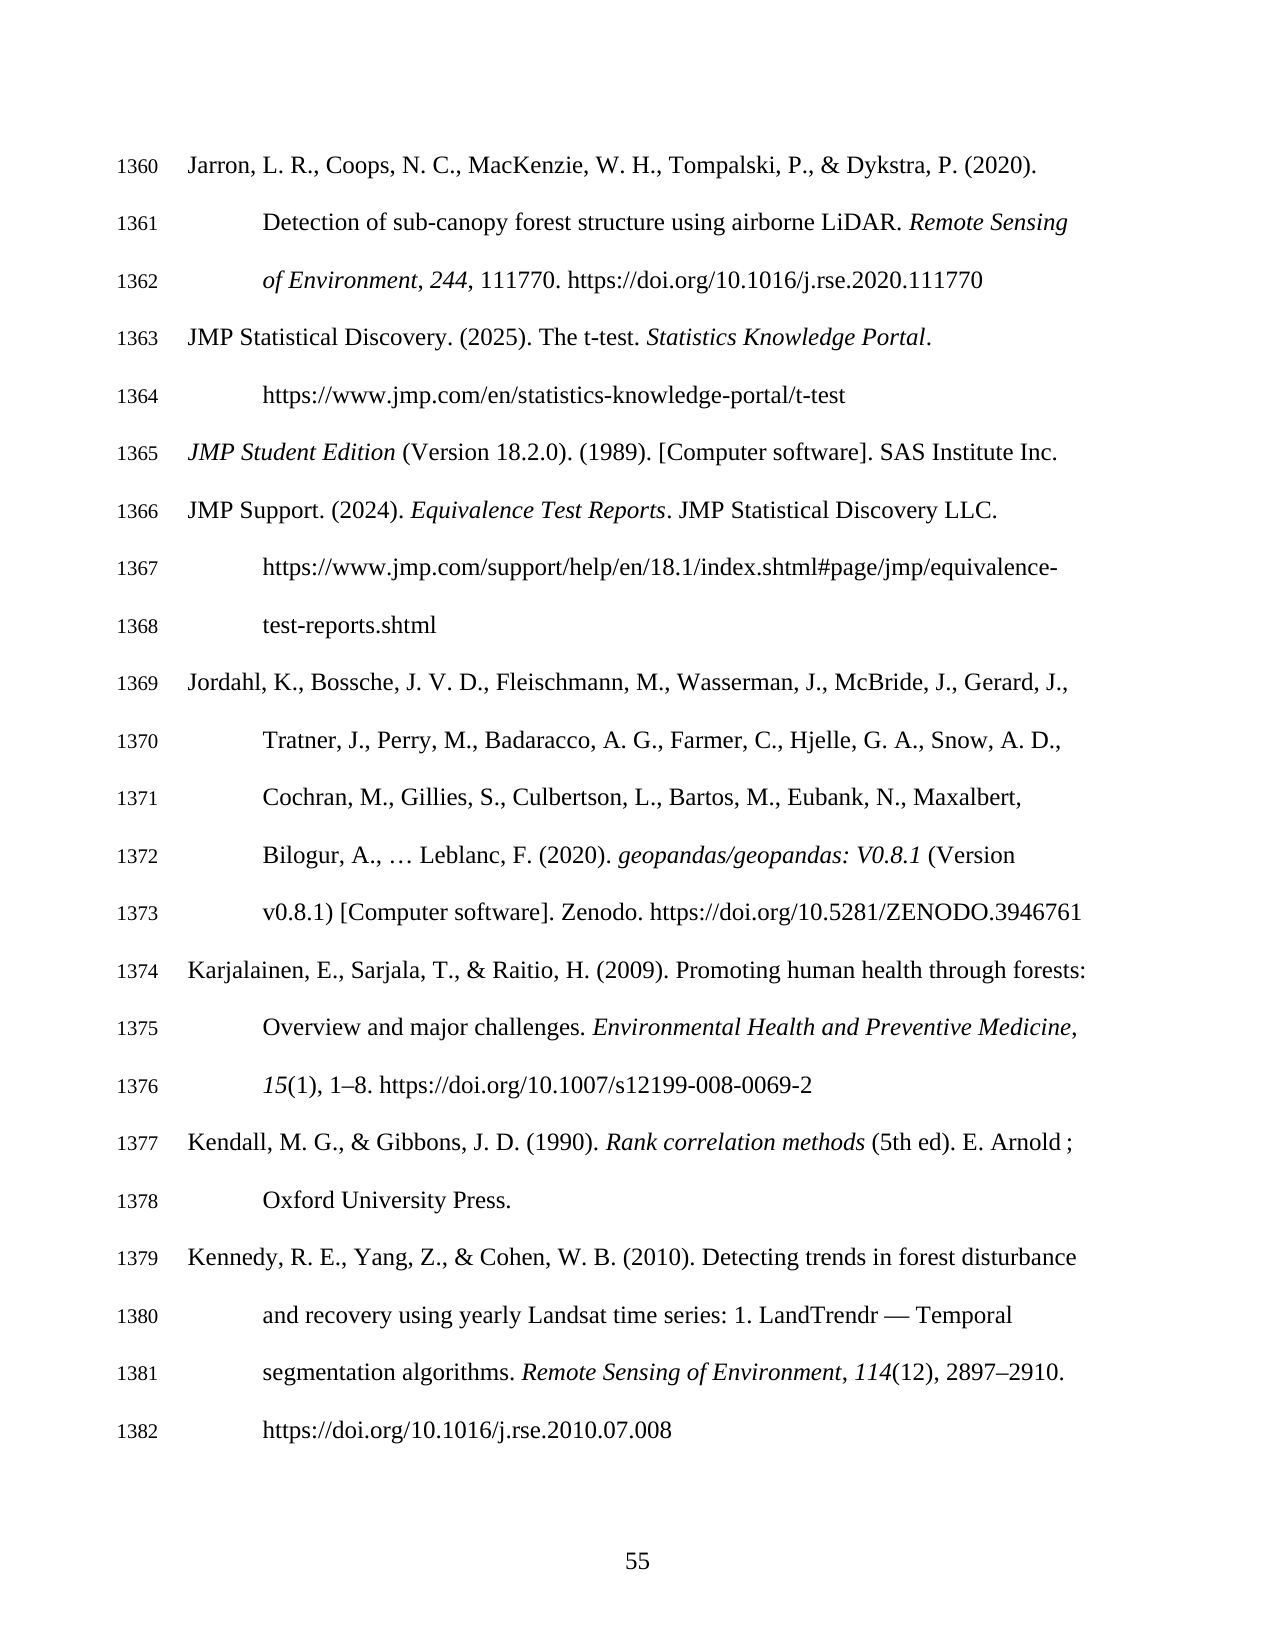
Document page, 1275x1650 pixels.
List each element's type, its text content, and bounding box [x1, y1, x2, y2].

text Jarron, L. R., Coops, N. C., MacKenzie, W. H., Tompalski, P., & Dykstra, P. (2020). Detection of sub-canopy forest structure using airborne LiDAR. Remote Sensing of Environment, 244, 111770. https://doi.org/10.1016/j.rse.2020.111770 [187, 150, 1087, 294]
text Kendall, M. G., & Gibbons, J. D. (1990). Rank correlation methods (5th ed). E. Arnold ; Oxford University Press. [187, 1127, 1087, 1214]
text JMP Student Edition (Version 18.2.0). (1989). [Computer software]. SAS Institute Inc. [187, 437, 1087, 466]
text Karjalainen, E., Sarjala, T., & Raitio, H. (2009). Promoting human health through forests: Overview and major challenges. Environmental Health and Preventive Medicine, 15(1), 1–8. https://doi.org/10.1007/s12199-008-0069-2 [187, 955, 1087, 1099]
text Jordahl, K., Bossche, J. V. D., Fleischmann, M., Wasserman, J., McBride, J., Gerard, J., Tratner, J., Perry, M., Badaracco, A. G., Farmer, C., Hjelle, G. A., Snow, A. D., Cochran, M., Gillies, S., Culbertson, L., Bartos, M., Eubank, N., Maxalbert, Bilogur, A., … Leblanc, F. (2020). geopandas/geopandas: V0.8.1 (Version v0.8.1) [Computer software]. Zenodo. https://doi.org/10.5281/ZENODO.3946761 [187, 667, 1087, 926]
text Kennedy, R. E., Yang, Z., & Cohen, W. B. (2010). Detecting trends in forest disturbance and recovery using yearly Landsat time series: 1. LandTrendr — Temporal segmentation algorithms. Remote Sensing of Environment, 114(12), 2897–2910. https://doi.org/10.1016/j.rse.2010.07.008 [187, 1242, 1087, 1444]
text JMP Support. (2024). Equivalence Test Reports. JMP Statistical Discovery LLC. https://www.jmp.com/support/help/en/18.1/index.shtml#page/jmp/equivalence-test-reports.shtml [187, 495, 1087, 639]
text JMP Statistical Discovery. (2025). The t-test. Statistics Knowledge Portal. https://www.jmp.com/en/statistics-knowledge-portal/t-test [187, 322, 1087, 409]
